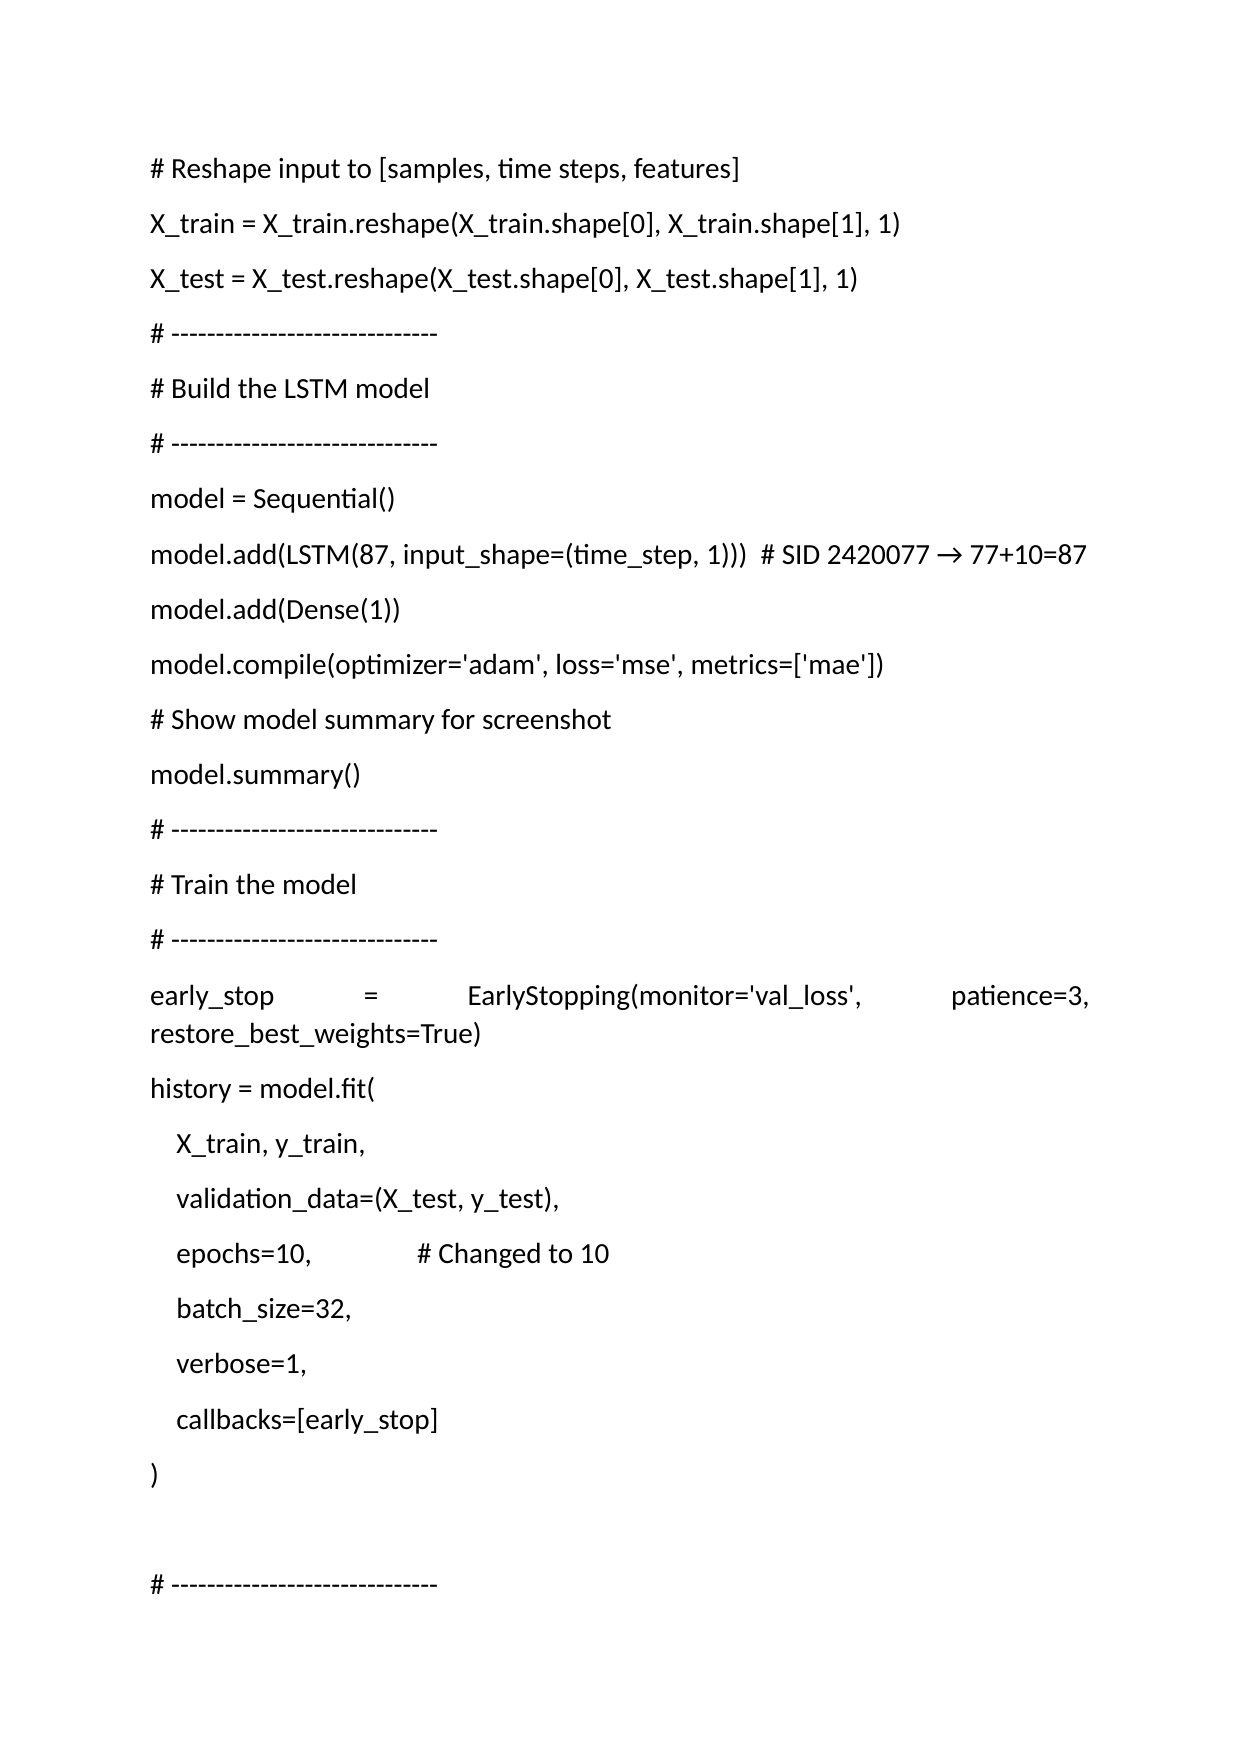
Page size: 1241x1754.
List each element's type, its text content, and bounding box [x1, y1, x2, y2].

text model.compile(optimizer='adam', loss='mse', metrics=['mae']) [150, 646, 1090, 682]
text X_train, y_train, [150, 1125, 1090, 1161]
text epochs=10, # Changed to 10 [150, 1235, 1090, 1271]
text # ------------------------------ [150, 811, 1090, 847]
text history = model.fit( [150, 1070, 1090, 1106]
text X_test = X_test.reshape(X_test.shape[0], X_test.shape[1], 1) [150, 260, 1090, 296]
text # ------------------------------ [150, 315, 1090, 351]
text # ------------------------------ [150, 1566, 1090, 1602]
text callbacks=[early_stop] [150, 1401, 1090, 1436]
text model.add(LSTM(87, input_shape=(time_step, 1))) # SID 2420077 → 77+10=87 [150, 536, 1090, 571]
text # Reshape input to [samples, time steps, features] [150, 150, 1090, 186]
text model.add(Dense(1)) [150, 591, 1090, 626]
text # Train the model [150, 866, 1090, 902]
text X_train = X_train.reshape(X_train.shape[0], X_train.shape[1], 1) [150, 205, 1090, 241]
text model.summary() [150, 756, 1090, 792]
text early_stop = EarlyStopping(monitor='val_loss', patience=3, restore_best_weights=True) [150, 977, 1090, 1051]
text # Build the LSTM model [150, 370, 1090, 406]
text ) [150, 1456, 1090, 1491]
text # Show model summary for screenshot [150, 701, 1090, 737]
text batch_size=32, [150, 1291, 1090, 1326]
text # ------------------------------ [150, 426, 1090, 461]
text verbose=1, [150, 1346, 1090, 1381]
text model = Sequential() [150, 481, 1090, 516]
text validation_data=(X_test, y_test), [150, 1180, 1090, 1216]
text # ------------------------------ [150, 921, 1090, 957]
